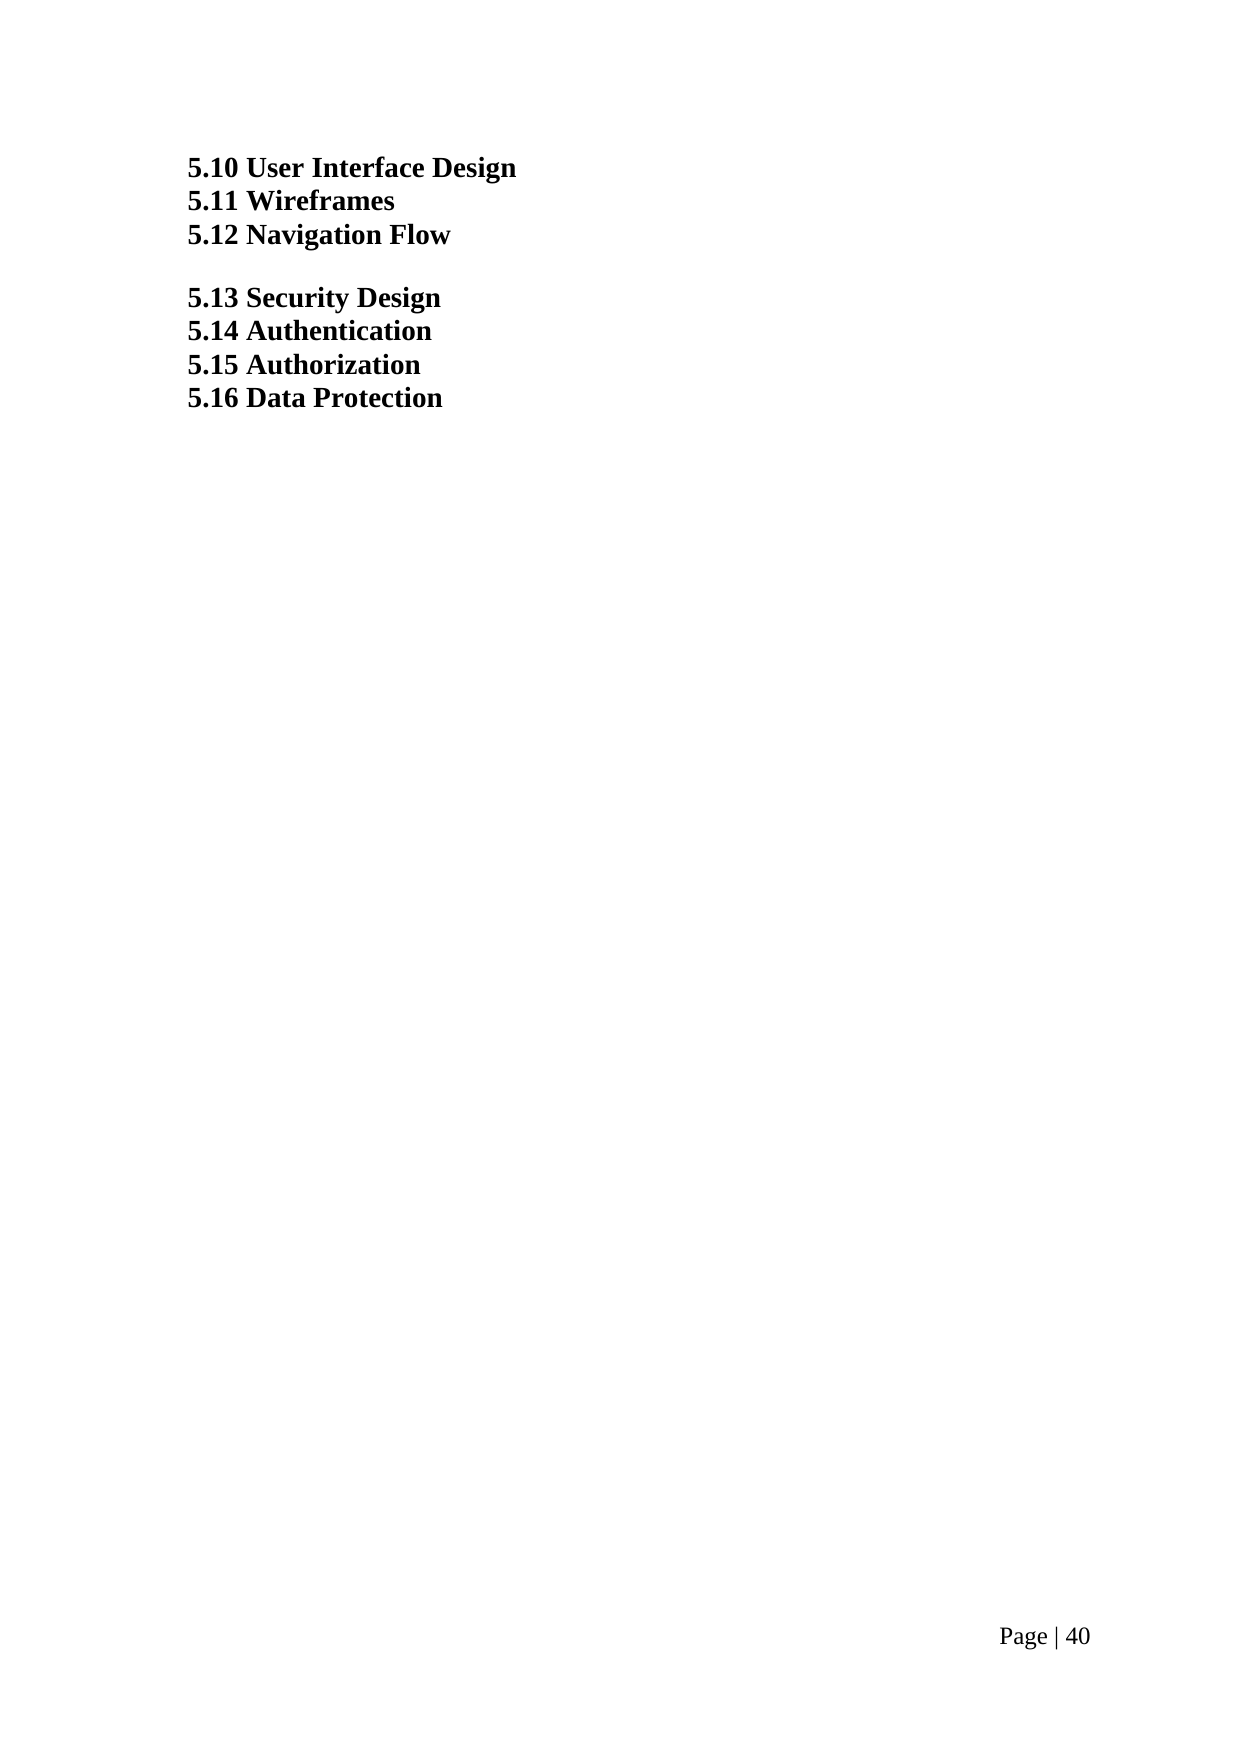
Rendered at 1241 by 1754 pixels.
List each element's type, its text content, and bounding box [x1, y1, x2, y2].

text 5.13 Security Design 5.14 Authentication 5.15 Authorization 5.16 Data Protection [187, 280, 1090, 414]
text 5.10 User Interface Design 5.11 Wireframes 5.12 Navigation Flow [187, 150, 1090, 251]
